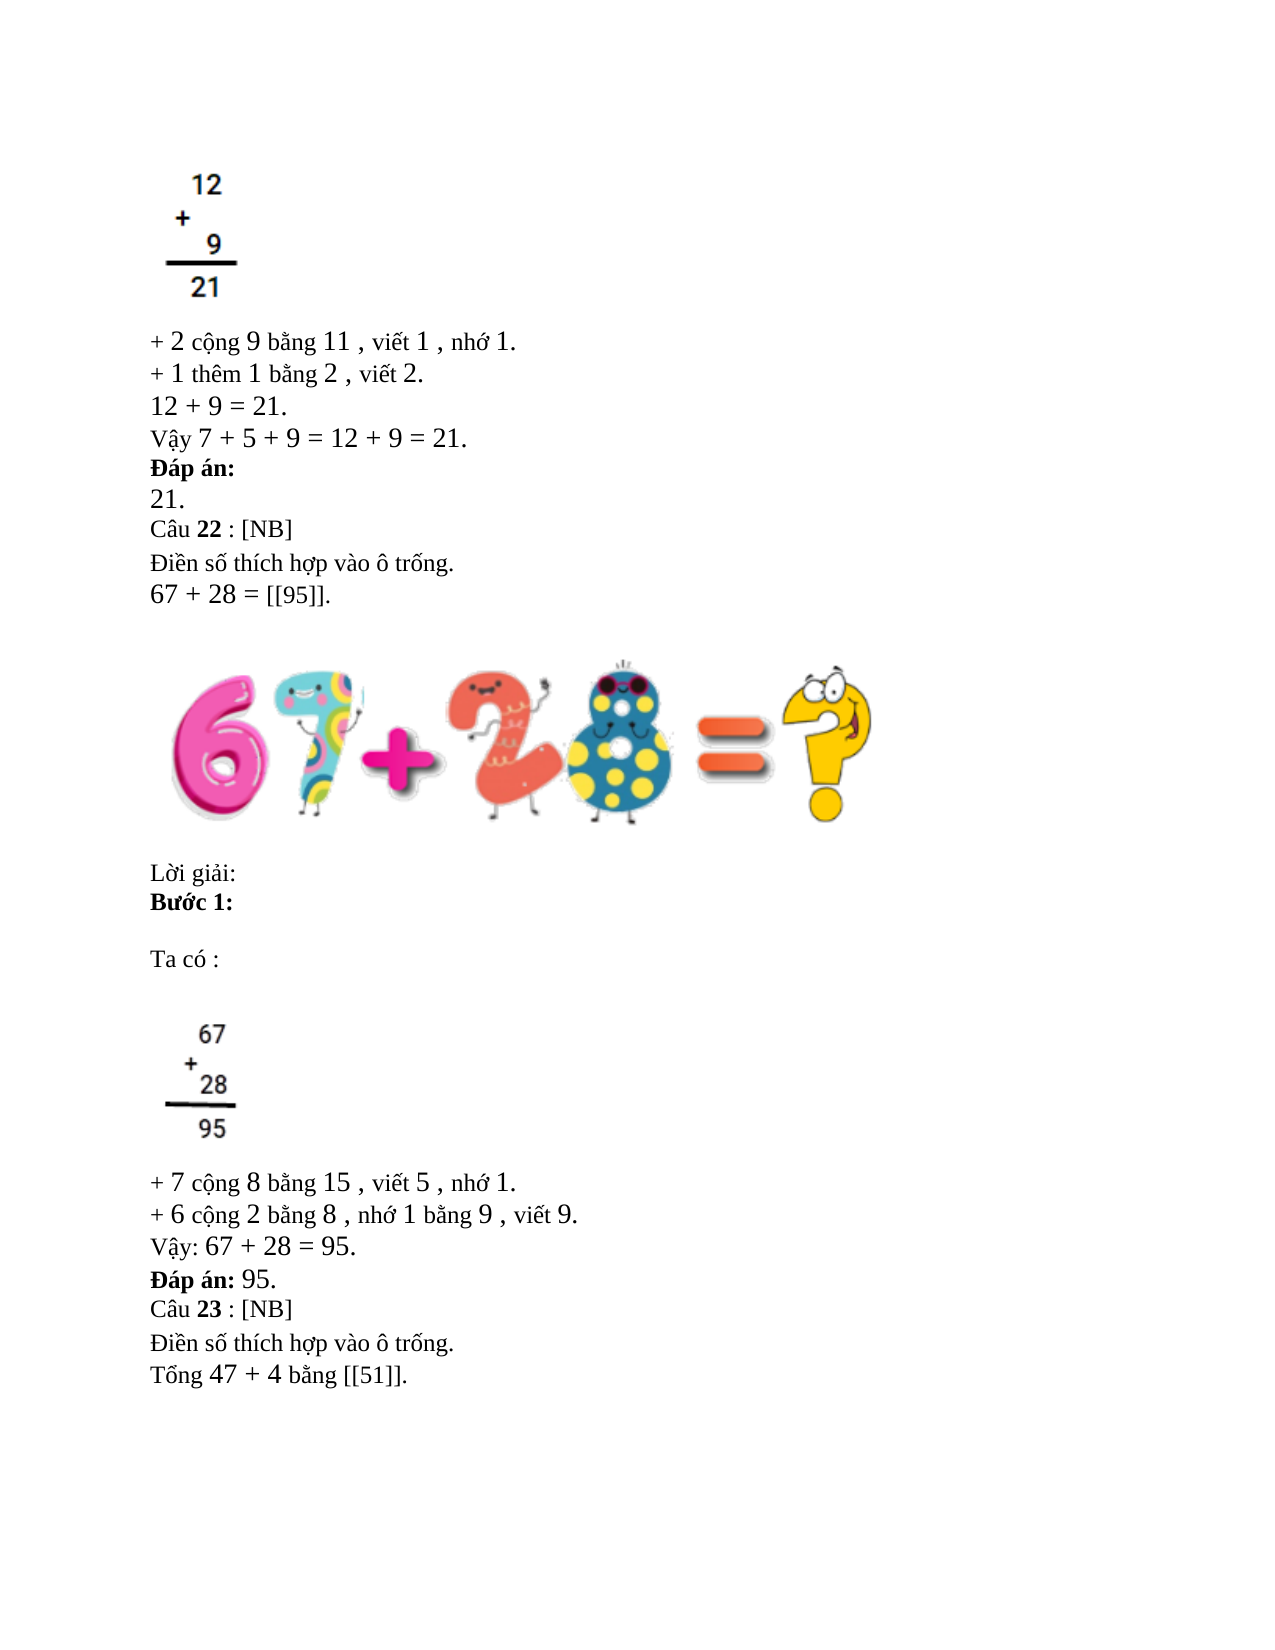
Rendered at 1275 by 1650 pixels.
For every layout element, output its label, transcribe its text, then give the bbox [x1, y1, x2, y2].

text Câu 23 : [NB] [150, 1294, 1125, 1323]
text Câu 22 : [NB] [150, 514, 1125, 543]
picture [150, 1002, 253, 1165]
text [150, 1328, 1125, 1389]
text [150, 150, 1125, 514]
picture [150, 150, 252, 324]
text Ta có : + 7 cộng 8 bằng 15 , viết 5 , nhớ 1. + 6 cộng 2 bằng 8 , nhớ 1 bằng 9 , viết 9. Vậy: 67 + 28 = 95. Đáp án: 95. [150, 916, 1125, 1294]
text Lời giải: [150, 858, 1125, 887]
text Bước 1: [150, 887, 1125, 916]
picture [150, 638, 901, 854]
